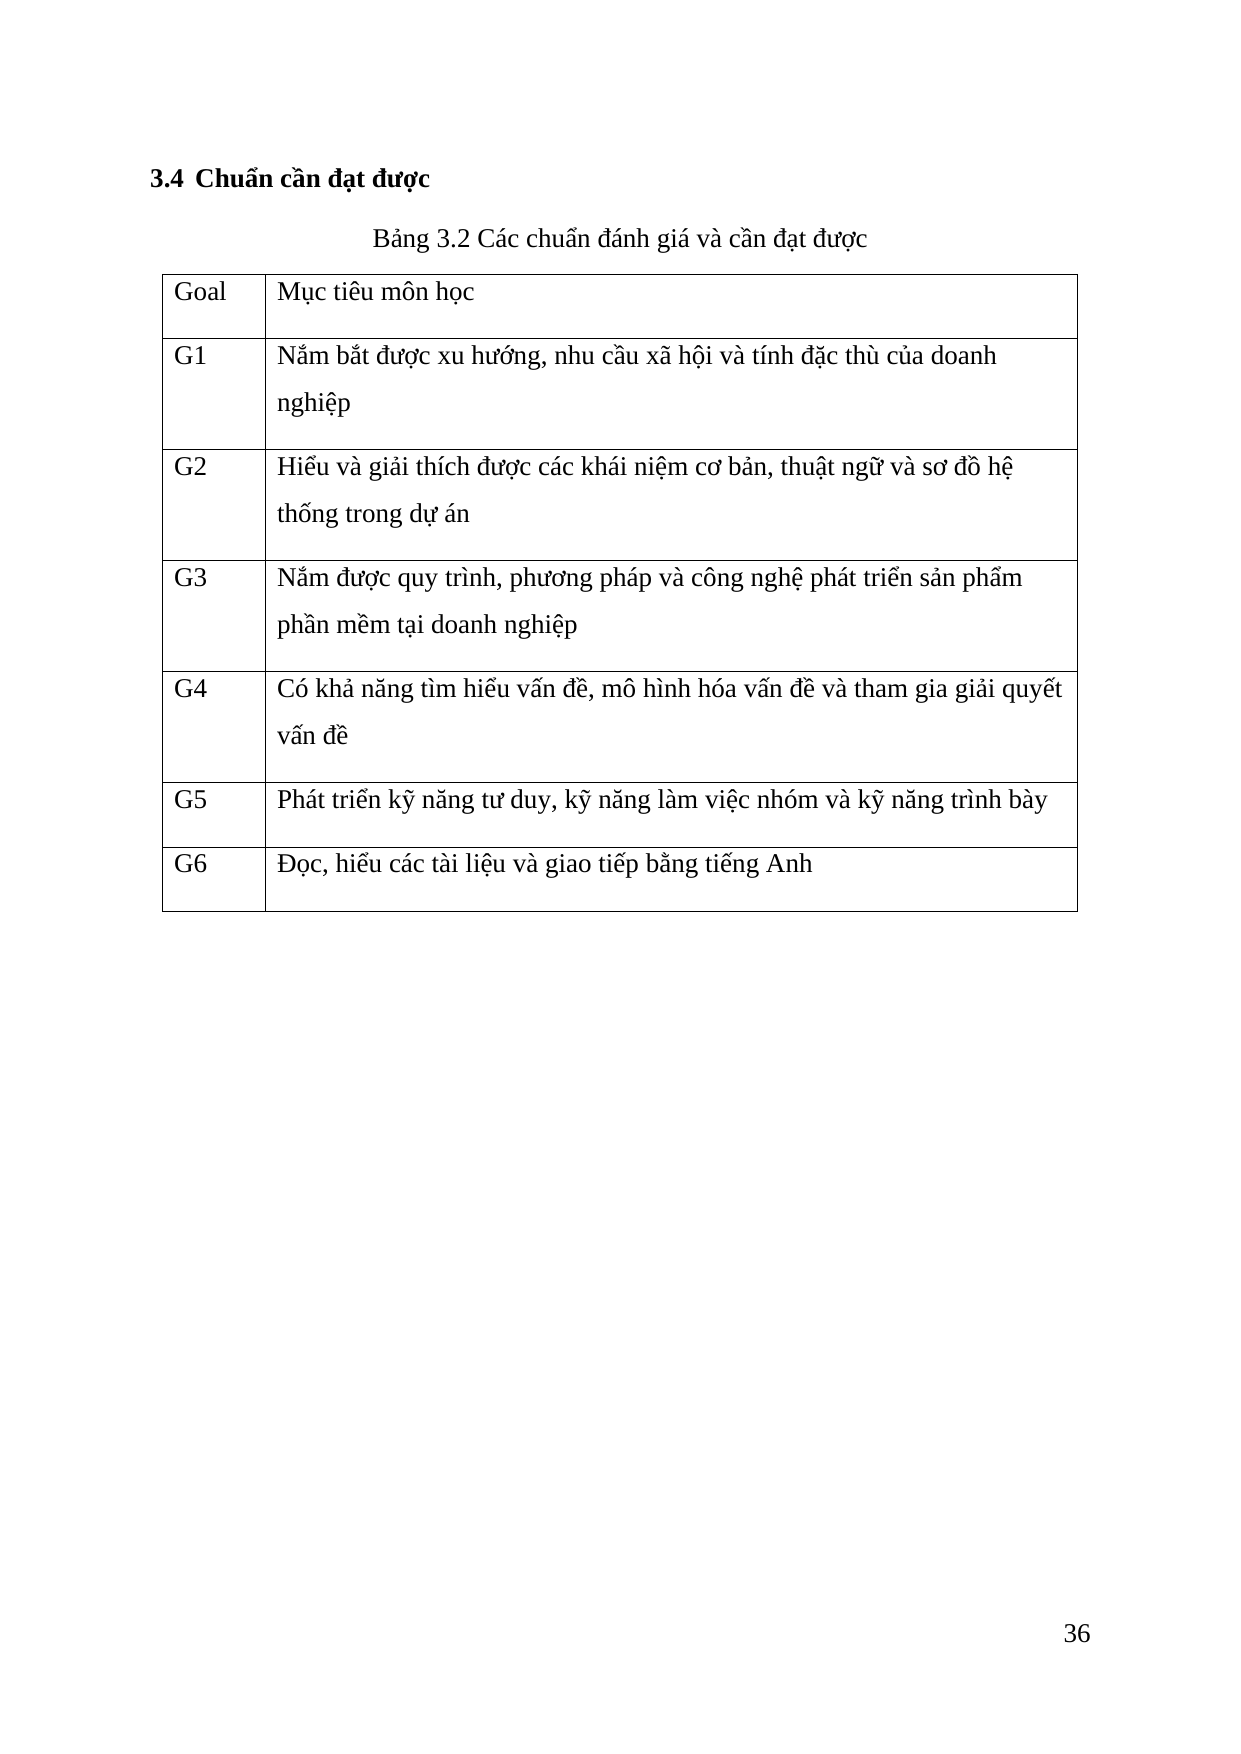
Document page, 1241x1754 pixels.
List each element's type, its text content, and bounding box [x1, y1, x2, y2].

table_header Goal [163, 275, 265, 338]
table_cell G2 [163, 450, 265, 560]
table_cell G1 [163, 339, 265, 449]
table_cell G3 [163, 561, 265, 671]
table_cell Phát triển kỹ năng tư duy, kỹ năng làm việc nhóm và kỹ năng trình bày [266, 783, 1077, 847]
subtitle Chuẩn cần đạt được [150, 162, 1090, 194]
table_cell G6 [163, 848, 265, 911]
table_cell Nắm bắt được xu hướng, nhu cầu xã hội và tính đặc thù của doanh nghiệp [266, 339, 1077, 449]
table_cell Hiểu và giải thích được các khái niệm cơ bản, thuật ngữ và sơ đồ hệ thống trong dự án [266, 450, 1077, 560]
table_cell G4 [163, 672, 265, 782]
table_cell Nắm được quy trình, phương pháp và công nghệ phát triển sản phẩm phần mềm tại doanh nghiệp [266, 561, 1077, 671]
table_cell G5 [163, 783, 265, 847]
table_cell Đọc, hiểu các tài liệu và giao tiếp bằng tiếng Anh [266, 848, 1077, 911]
table_header Mục tiêu môn học [266, 275, 1077, 338]
table_cell Có khả năng tìm hiểu vấn đề, mô hình hóa vấn đề và tham gia giải quyết vấn đề [266, 672, 1077, 782]
